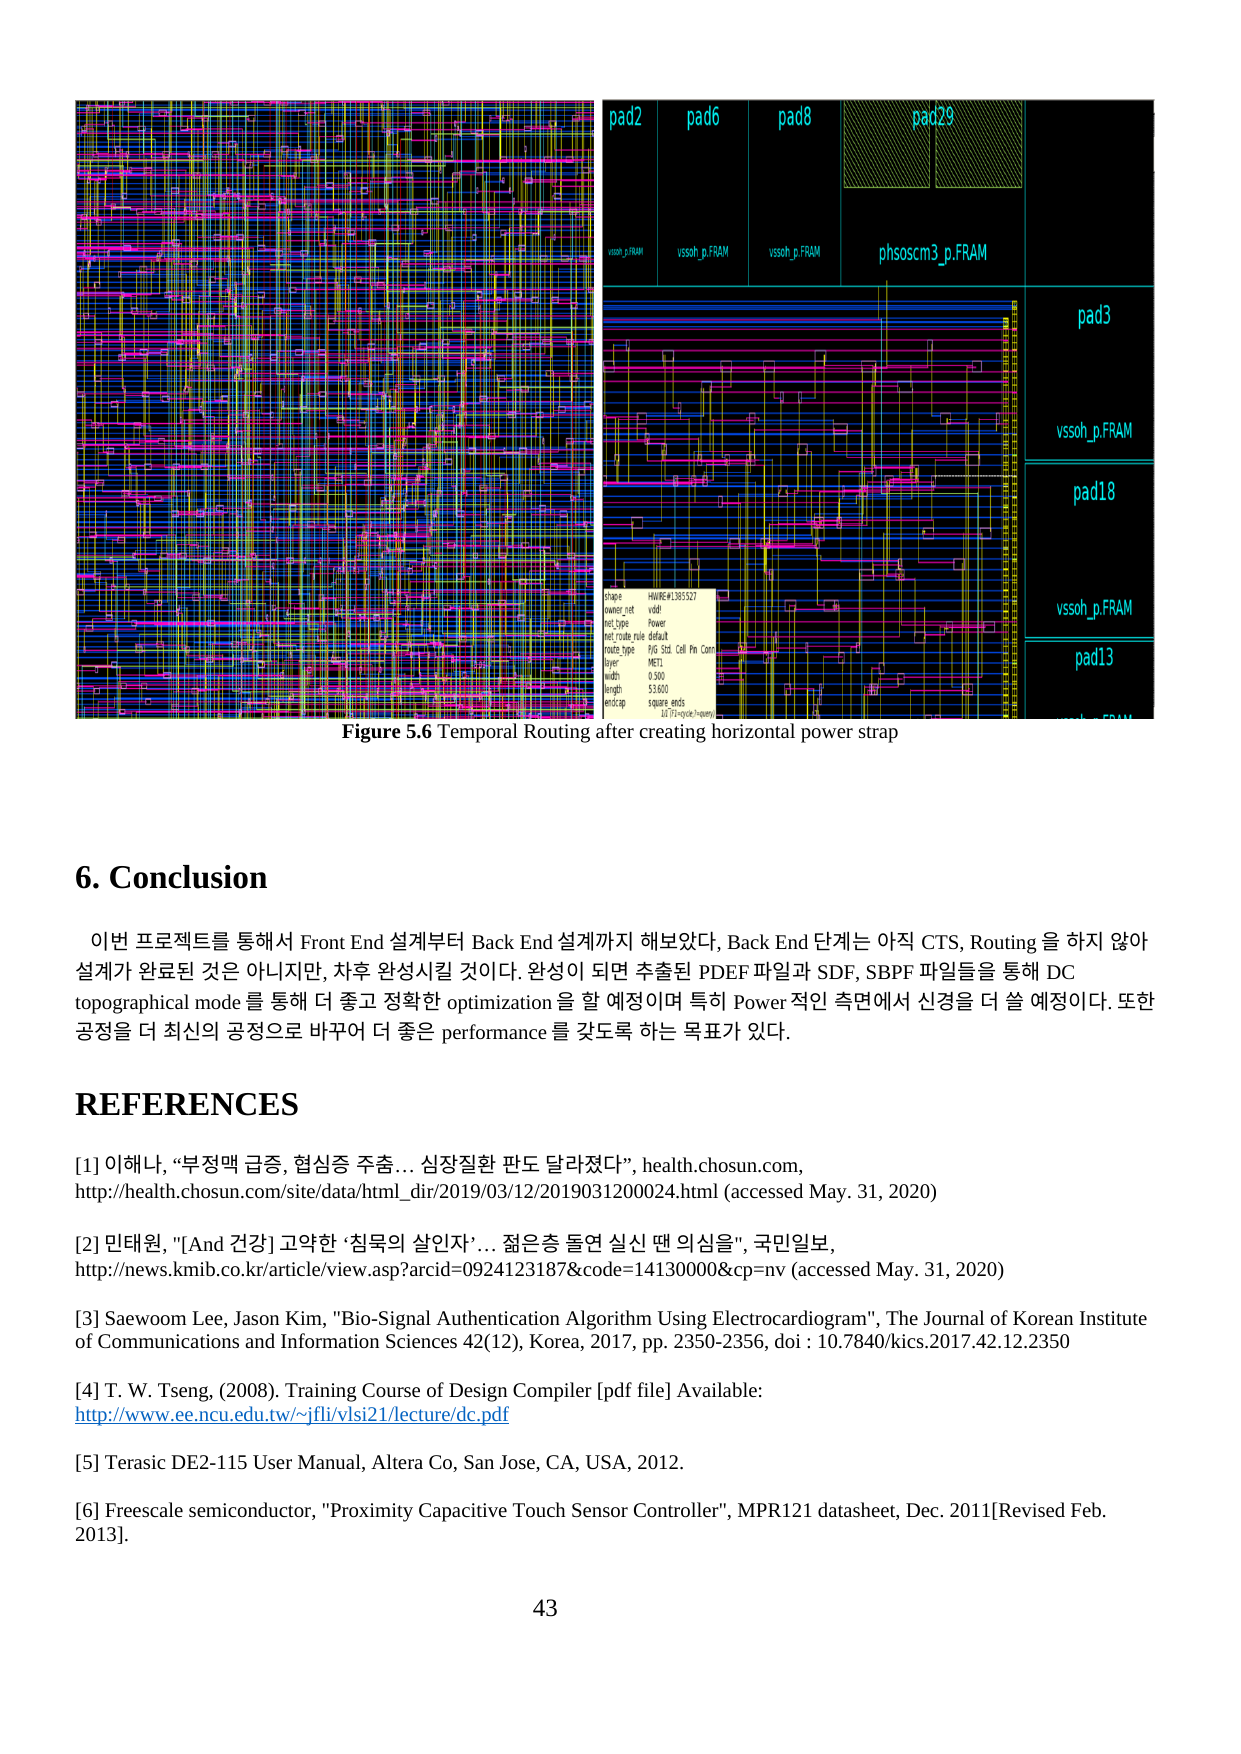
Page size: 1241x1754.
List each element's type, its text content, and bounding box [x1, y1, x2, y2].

picture [75, 100, 594, 719]
subtitle REFERENCES [75, 1084, 1165, 1122]
text [3] Saewoom Lee, Jason Kim, "Bio-Signal Authentication Algorithm Using Electrocardiogram", The Journal of Korean Institute of Communications and Information Sciences 42(12), Korea, 2017, pp. 2350-2356, doi : 10.7840/kics.2017.42.12.2350 [75, 1305, 1165, 1353]
text [1] 이해나, “부정맥 급증, 협심증 주춤… 심장질환 판도 달라졌다”, health.chosun.com, http://health.chosun.com/site/data/html_dir/2019/03/12/2019031200024.html (accessed May. 31, 2020) [75, 1149, 1165, 1203]
subtitle 6. Conclusion [75, 858, 1165, 896]
text Figure 5.6 Temporal Routing after creating horizontal power strap [75, 719, 1165, 743]
text 이번 프로젝트를 통해서 Front End 설계부터 Back End설계까지 해보았다, Back End 단계는 아직 CTS, Routing을 하지 않아 설계가 완료된 것은 아니지만, 차후 완성시킬 것이다. 완성이 되면 추출된 PDEF파일과 SDF, SBPF 파일들을 통해 DC topographical mode를 통해 더 좋고 정확한 optimization을 할 예정이며 특히 Power적인 측면에서 신경을 더 쓸 예정이다. 또한 공정을 더 최신의 공정으로 바꾸어 더 좋은 performance를 갖도록 하는 목표가 있다. [75, 925, 1165, 1046]
text [6] Freescale semiconductor, "Proximity Capacitive Touch Sensor Controller", MPR121 datasheet, Dec. 2011[Revised Feb. 2013]. [75, 1498, 1165, 1546]
text [2] 민태원, "[And 건강] 고약한 ‘침묵의 살인자’… 젊은층 돌연 실신 땐 의심을", 국민일보, http://news.kmib.co.kr/article/view.asp?arcid=0924123187&code=14130000&cp=nv (accessed May. 31, 2020) [75, 1227, 1165, 1281]
text [4] T. W. Tseng, (2008). Training Course of Design Compiler [pdf file] Available: http://www.ee.ncu.edu.tw/~jfli/vlsi21/lecture/dc.pdf [75, 1378, 1165, 1426]
picture [602, 99, 1155, 719]
text [5] Terasic DE2-115 User Manual, Altera Co, San Jose, CA, USA, 2012. [75, 1450, 1165, 1474]
